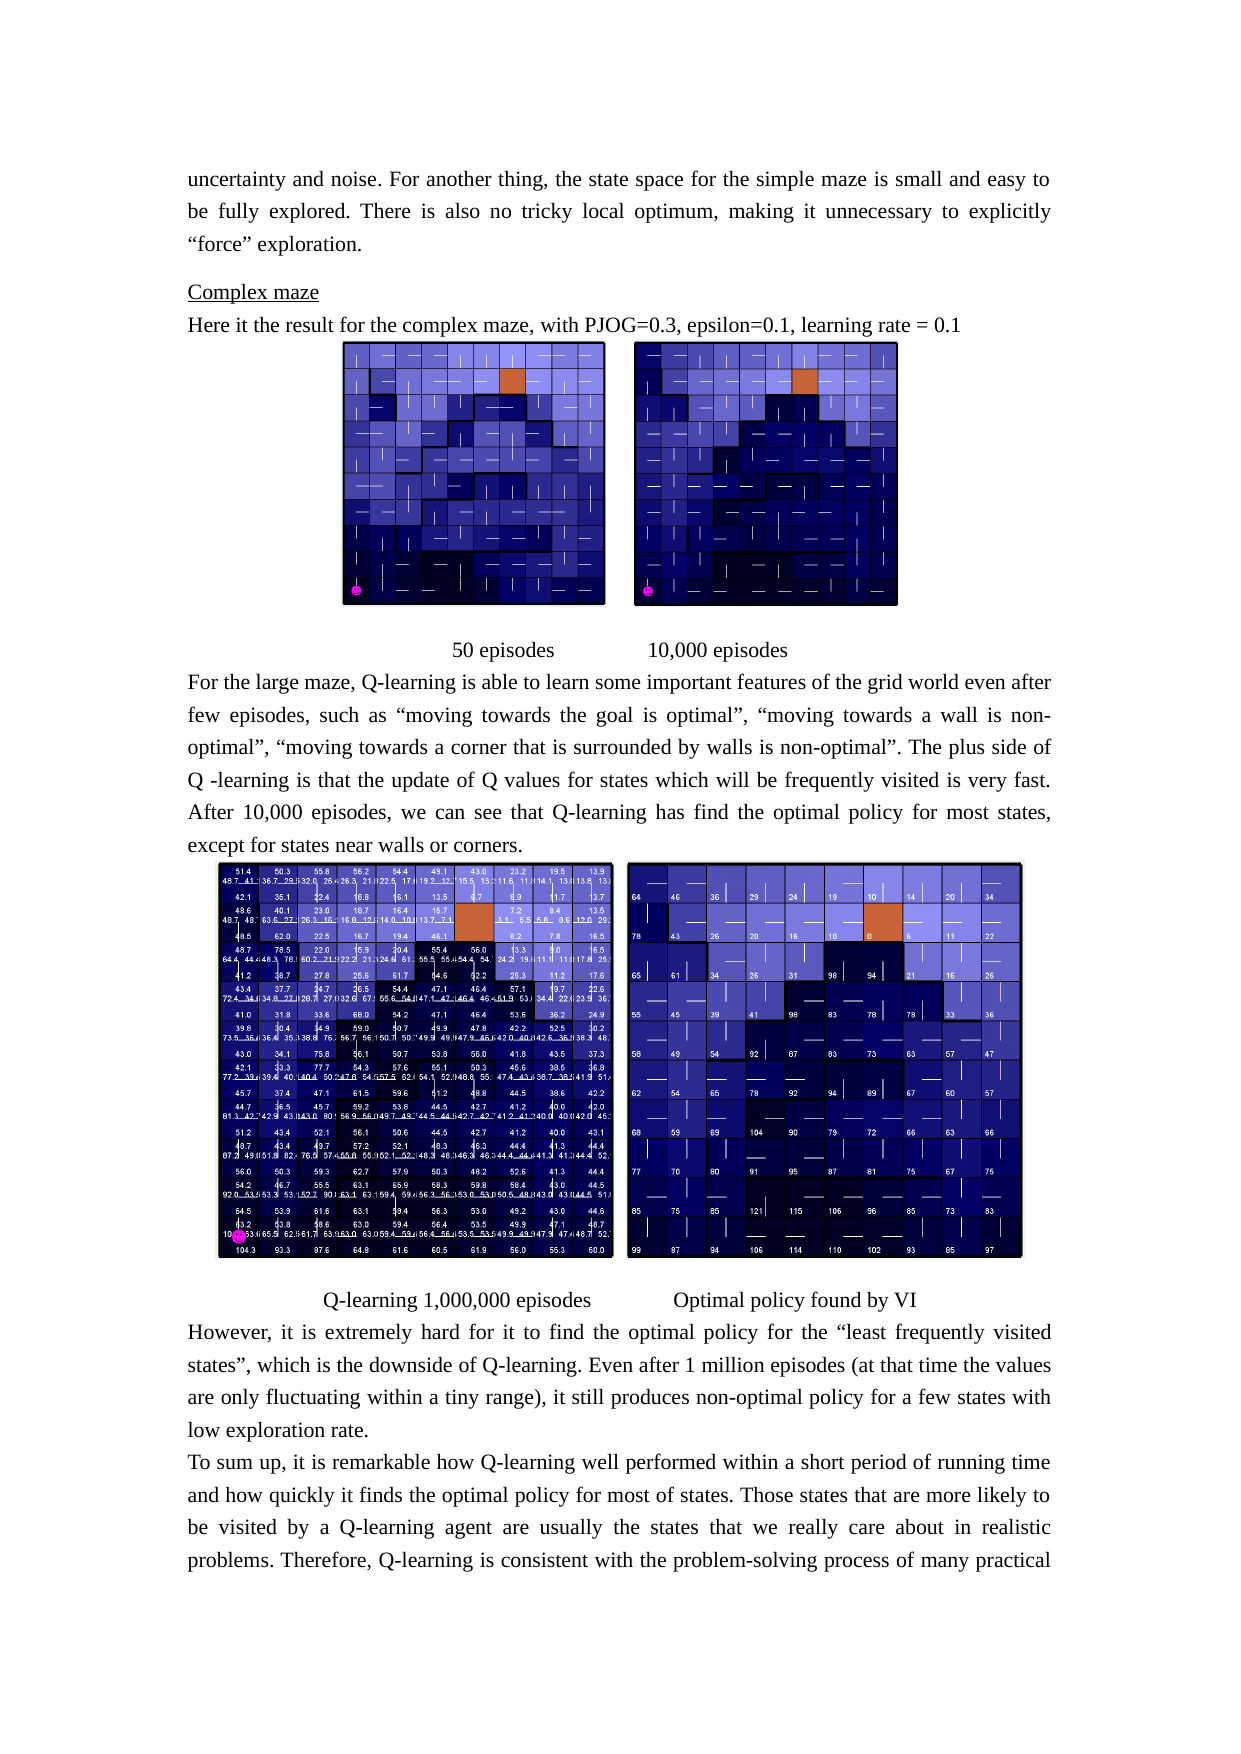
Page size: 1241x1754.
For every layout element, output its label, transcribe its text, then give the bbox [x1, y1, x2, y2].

text However, it is extremely hard for it to find the optimal policy for the “least frequently visited states”, which is the downside of Q-learning. Even after 1 million episodes (at that time the values are only fluctuating within a tiny range), it still produces non-optimal policy for a few states with low exploration rate. [187, 1316, 1053, 1446]
text For the large maze, Q-learning is able to learn some important features of the grid world even after few episodes, such as “moving towards the goal is optimal”, “moving towards a wall is non-optimal”, “moving towards a corner that is surrounded by walls is non-optimal”. The plus side of Q -learning is that the update of Q values for states which will be frequently visited is very fast. After 10,000 episodes, we can see that Q-learning has find the optimal policy for most states, except for states near walls or corners. [187, 666, 1053, 861]
text Complex maze [187, 276, 1053, 308]
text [187, 1446, 1053, 1576]
picture [633, 340, 900, 607]
text 50 episodes 10,000 episodes [187, 633, 1053, 666]
text Here it the result for the complex maze, with PJOG=0.3, epsilon=0.1, learning rate = 0.1 [187, 308, 1053, 341]
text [187, 162, 1053, 259]
picture [341, 340, 607, 607]
text Q-learning 1,000,000 episodes Optimal policy found by VI [187, 1283, 1053, 1316]
picture [625, 860, 1025, 1259]
picture [215, 861, 615, 1259]
